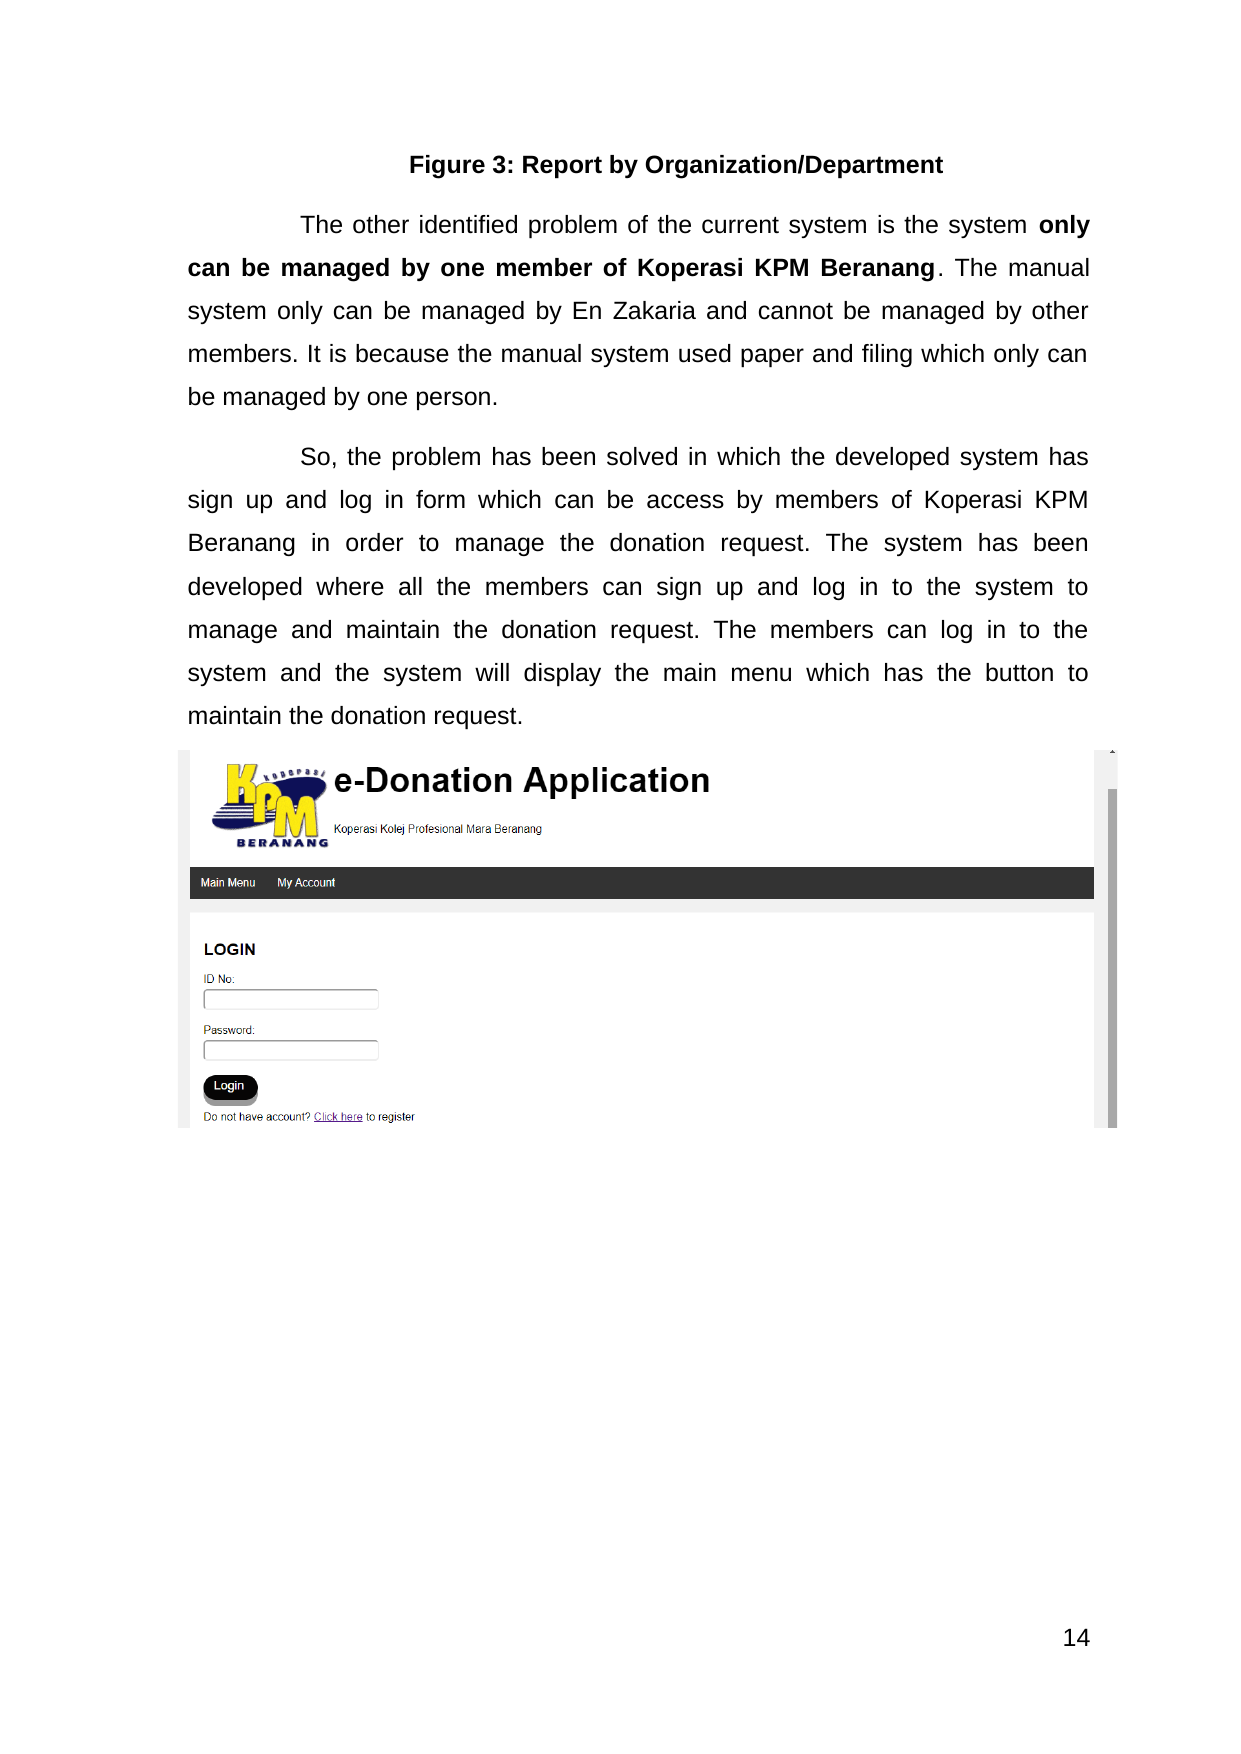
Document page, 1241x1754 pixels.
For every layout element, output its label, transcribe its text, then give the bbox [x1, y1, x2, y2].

text The other identified problem of the current system is the system only can be managed by one member of Koperasi KPM Beranang. The manual system only can be managed by En Zakaria and cannot be managed by other members. It is because the manual system used paper and filing which only can be managed by one person. [187, 210, 1090, 411]
text Figure 3: Report by Organization/Department [187, 150, 1090, 179]
picture [177, 750, 1118, 1128]
text So, the problem has been solved in which the developed system has sign up and log in form which can be access by members of Koperasi KPM Beranang in order to manage the donation request. The system has been developed where all the members can sign up and log in to the system to manage and maintain the donation request. The members can log in to the system and the system will display the main menu which has the button to maintain the donation request. [187, 442, 1090, 729]
